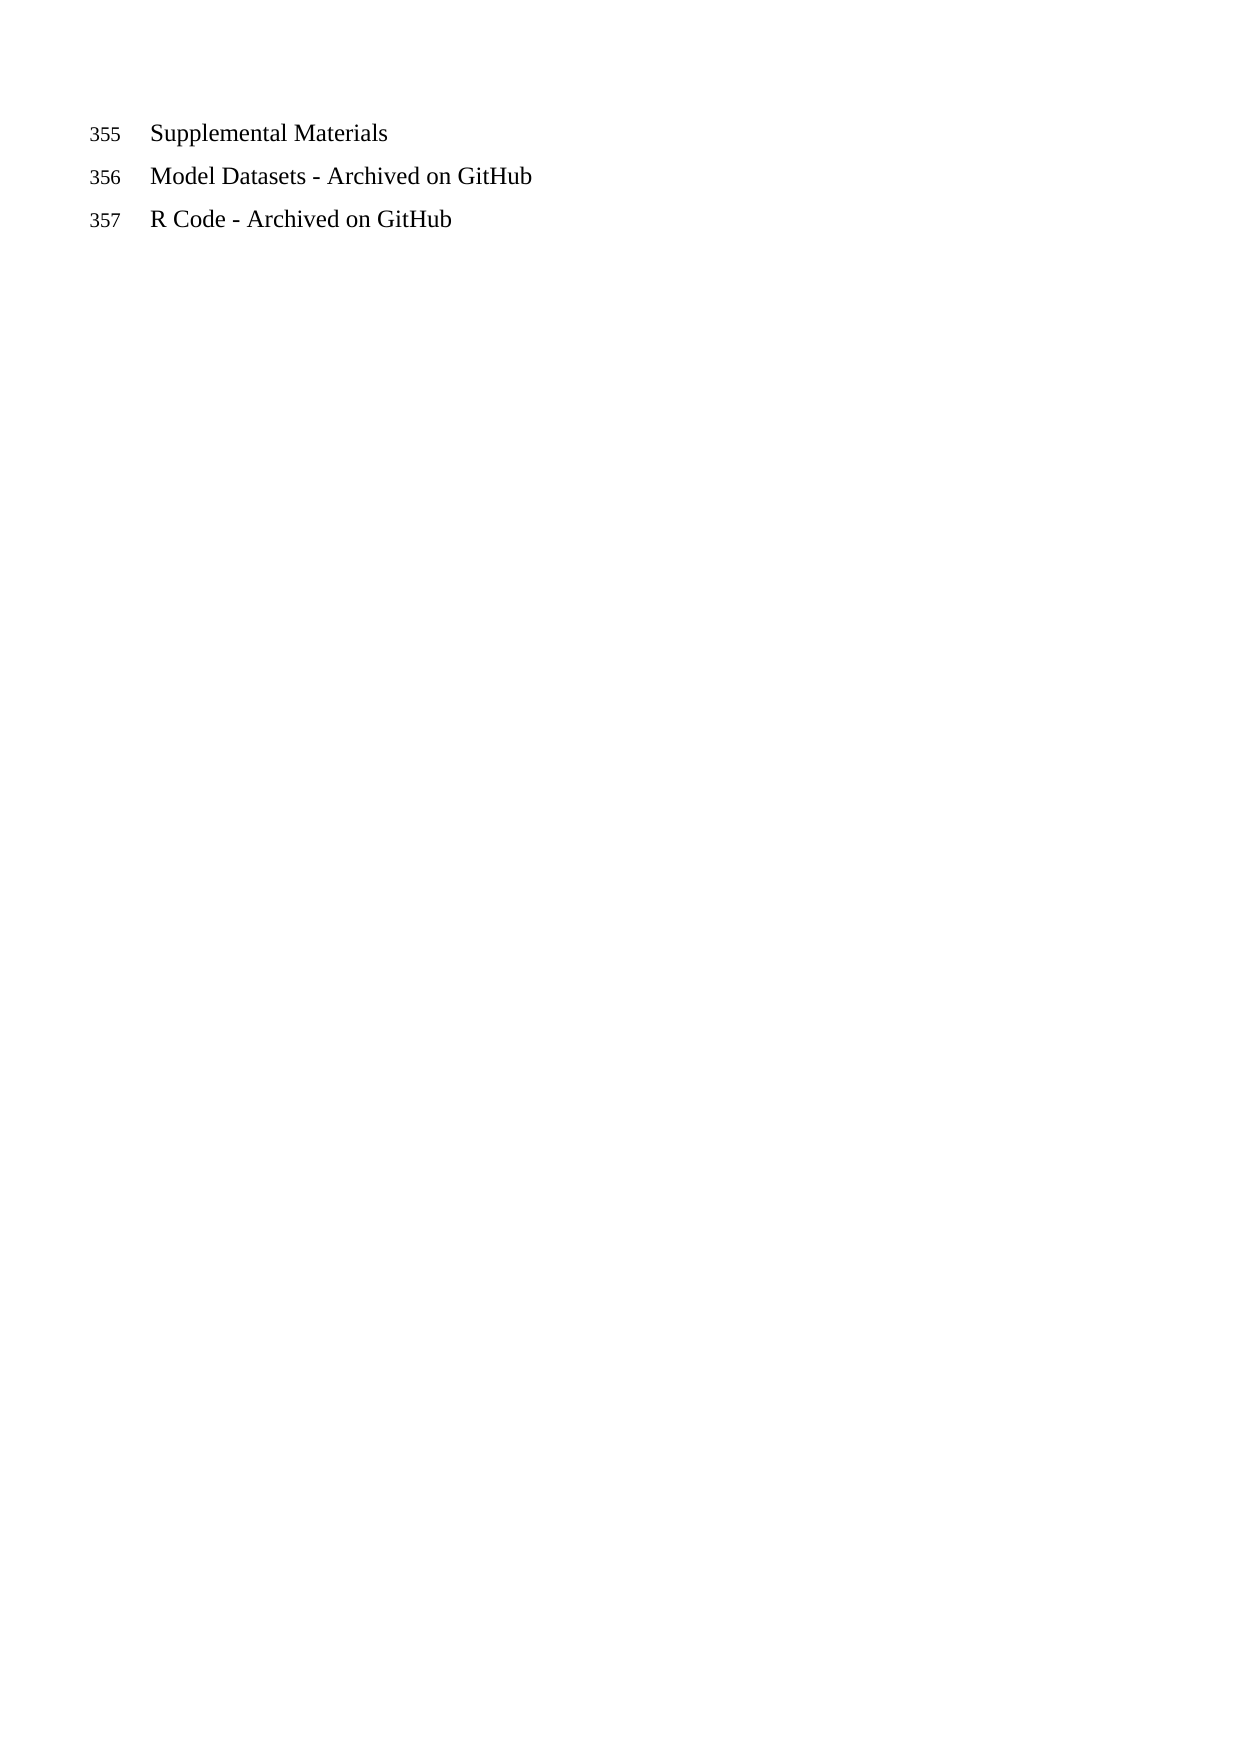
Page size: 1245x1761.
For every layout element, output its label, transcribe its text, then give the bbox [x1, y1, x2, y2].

text Model Datasets - Archived on GitHub [150, 161, 1095, 190]
list Supplemental Materials [150, 118, 1095, 147]
text R Code - Archived on GitHub [150, 204, 1095, 233]
